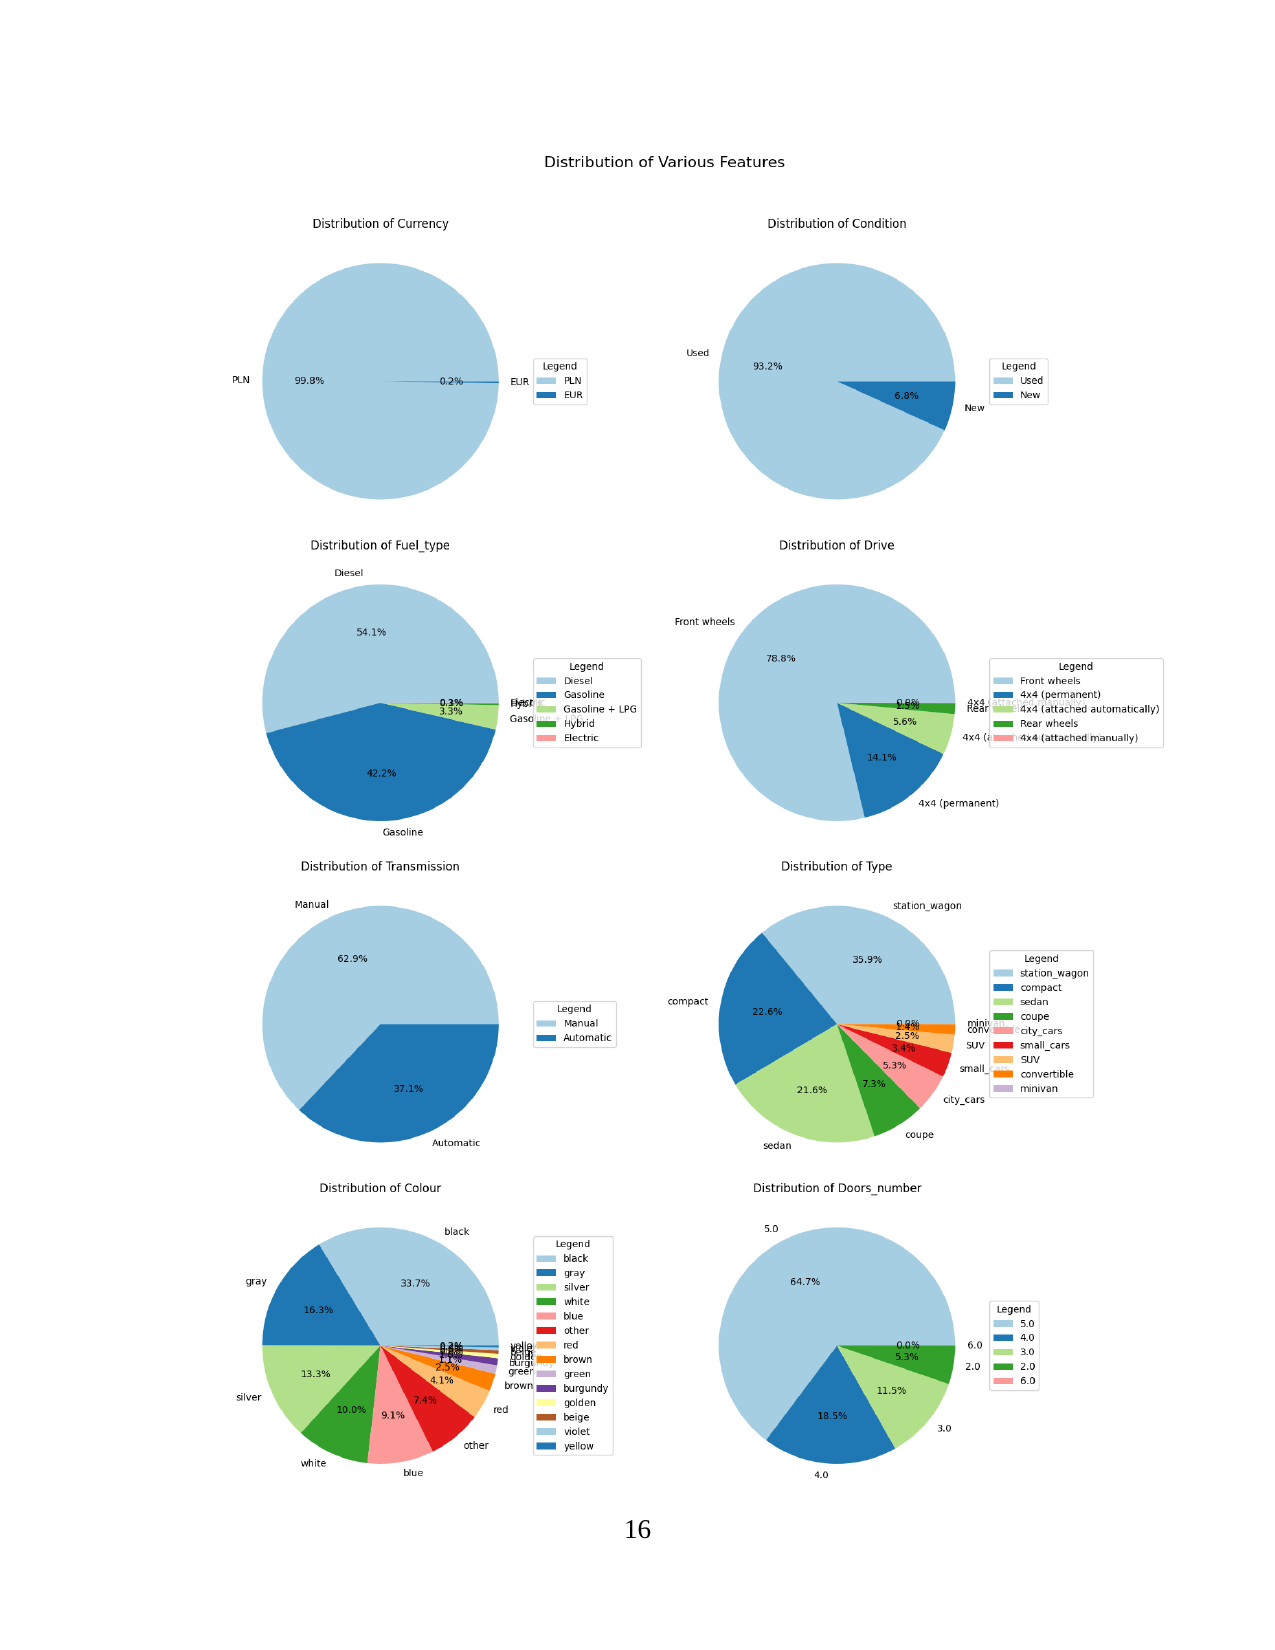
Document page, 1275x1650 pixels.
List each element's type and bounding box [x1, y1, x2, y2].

picture [225, 150, 1169, 1500]
